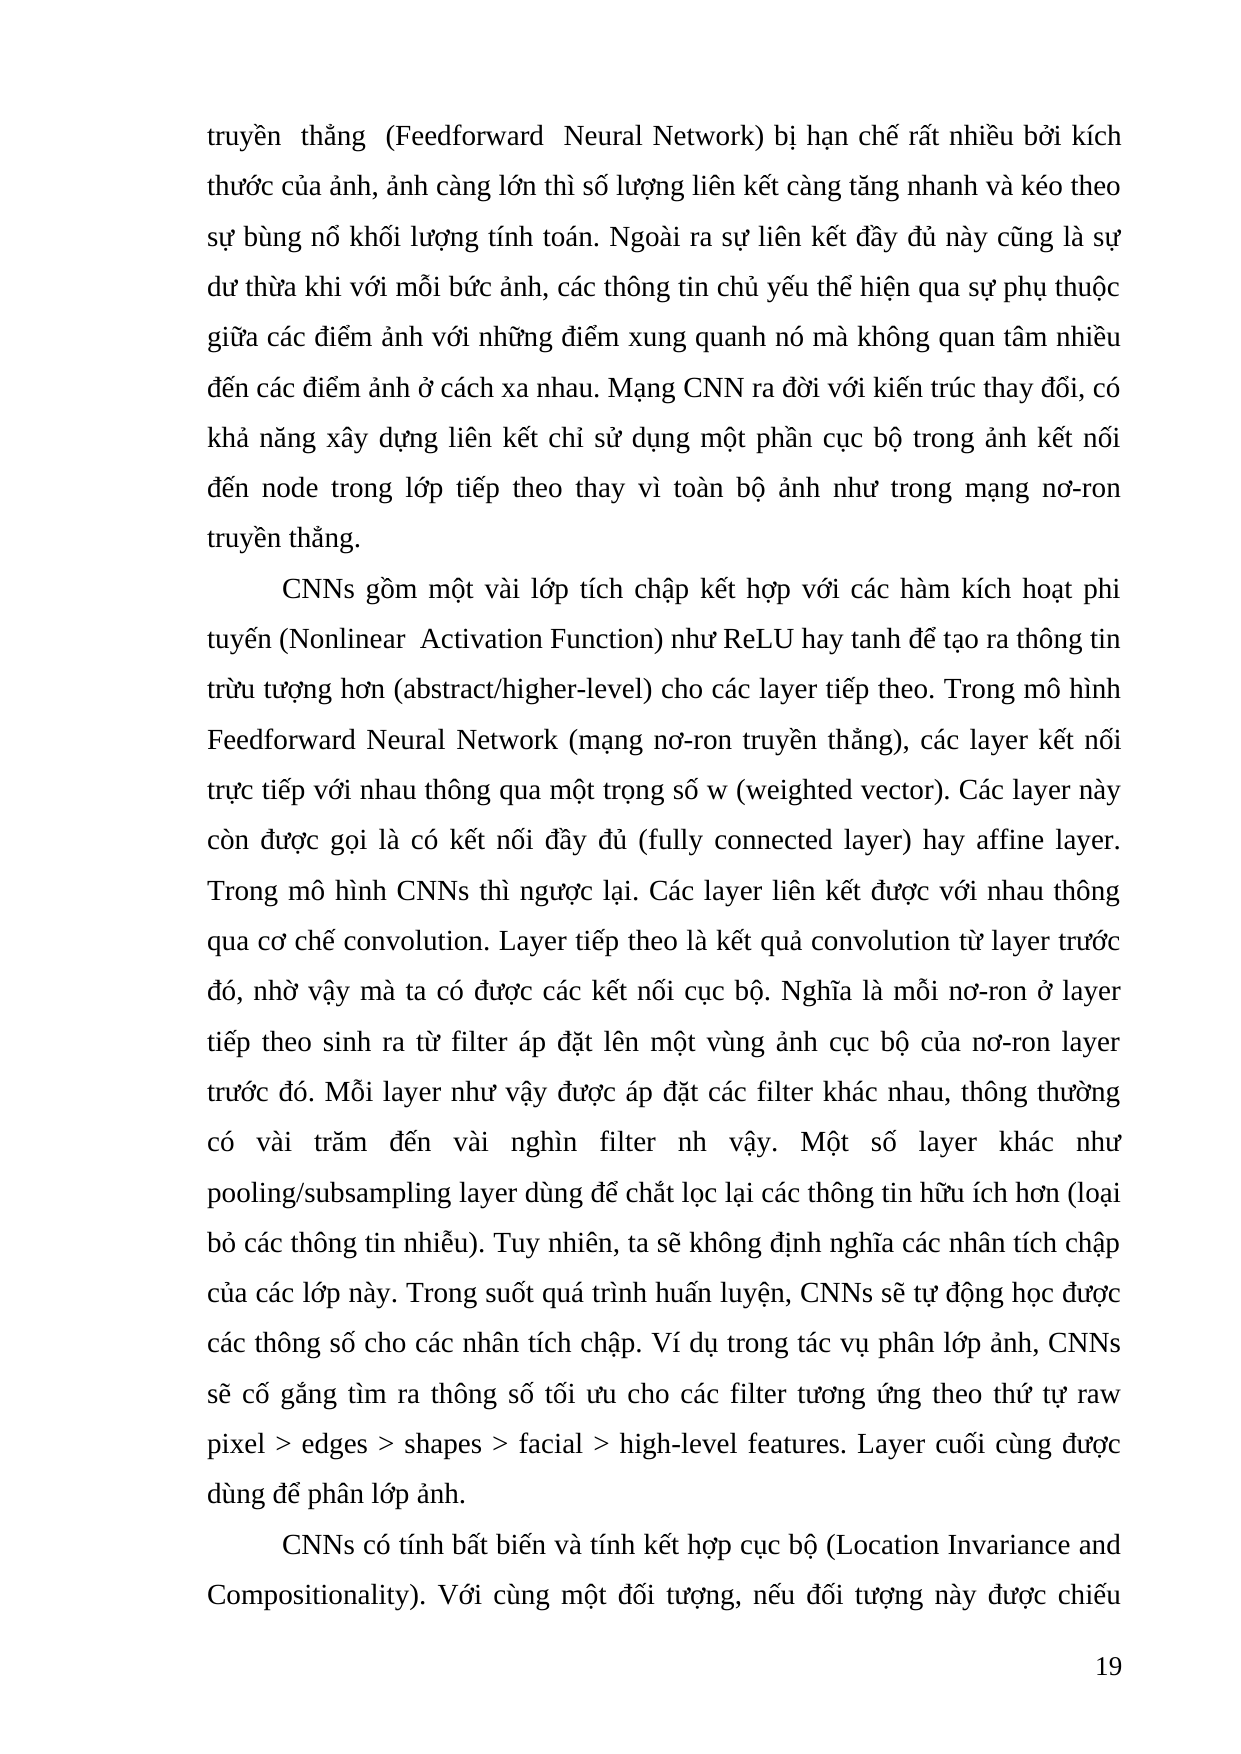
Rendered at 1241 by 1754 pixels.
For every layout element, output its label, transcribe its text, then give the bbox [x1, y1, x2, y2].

text CNNs gồm một vài lớp tích chập kết hợp với các hàm kích hoạt phi tuyến (Nonlinear Activation Function) như ReLU hay tanh để tạo ra thông tin trừu tượng hơn (abstract/higher-level) cho các layer tiếp theo. Trong mô hình Feedforward Neural Network (mạng nơ-ron truyền thẳng), các layer kết nối trực tiếp với nhau thông qua một trọng số w (weighted vector). Các layer này còn được gọi là có kết nối đầy đủ (fully connected layer) hay affine layer. Trong mô hình CNNs thì ngược lại. Các layer liên kết được với nhau thông qua cơ chế convolution. Layer tiếp theo là kết quả convolution từ layer trước đó, nhờ vậy mà ta có được các kết nối cục bộ. Nghĩa là mỗi nơ-ron ở layer tiếp theo sinh ra từ filter áp đặt lên một vùng ảnh cục bộ của nơ-ron layer trước đó. Mỗi layer như vậy được áp đặt các filter khác nhau, thông thường có vài trăm đến vài nghìn filter nh vậy. Một số layer khác như pooling/subsampling layer dùng để chắt lọc lại các thông tin hữu ích hơn (loại bỏ các thông tin nhiễu). Tuy nhiên, ta sẽ không định nghĩa các nhân tích chập của các lớp này. Trong suốt quá trình huấn luyện, CNNs sẽ tự động học được các thông số cho các nhân tích chập. Ví dụ trong tác vụ phân lớp ảnh, CNNs sẽ cố gắng tìm ra thông số tối ưu cho các filter tương ứng theo thứ tự raw pixel > edges > shapes > facial > high-level features. Layer cuối cùng được dùng để phân lớp ảnh. [207, 571, 1122, 1510]
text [207, 1527, 1122, 1611]
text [207, 118, 1122, 554]
